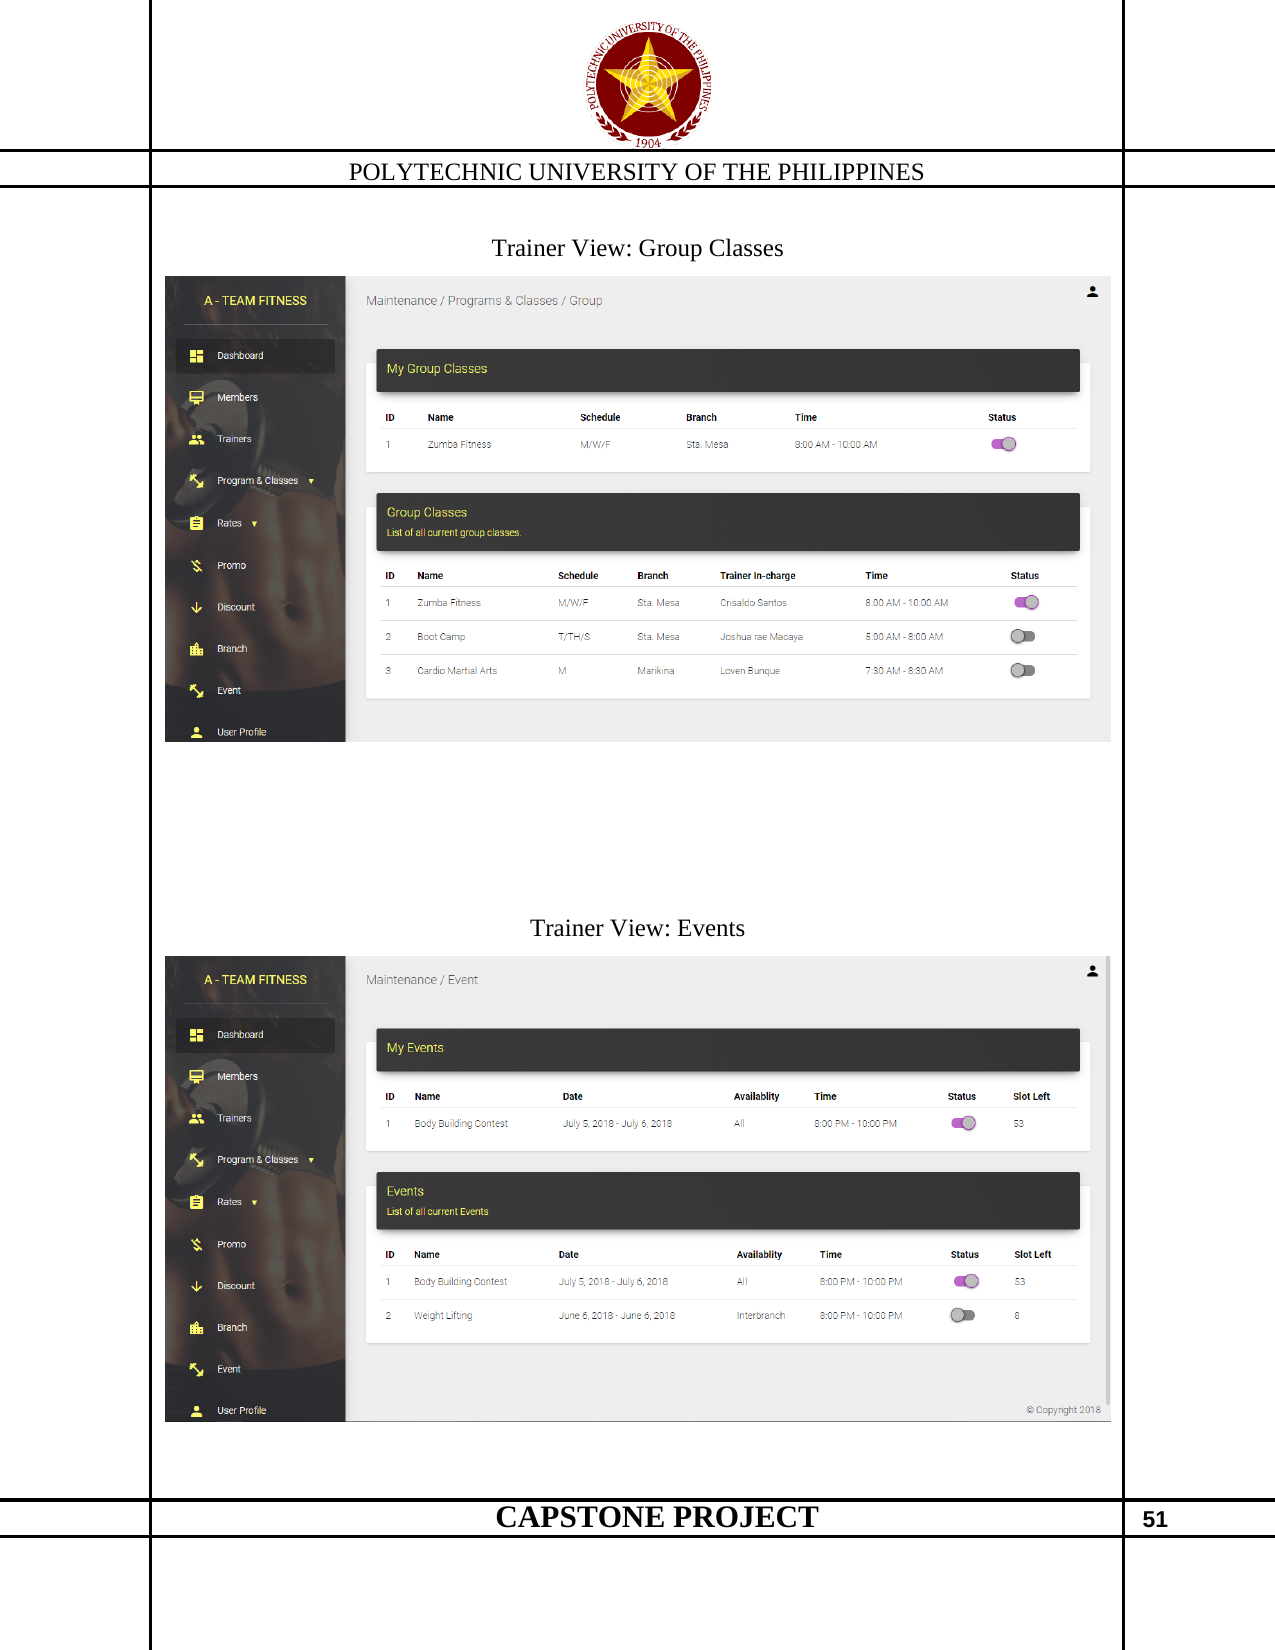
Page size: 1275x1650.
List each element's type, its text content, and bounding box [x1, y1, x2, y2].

text Trainer View: Group Classes [165, 233, 1110, 262]
picture [165, 276, 1111, 742]
text Trainer View: Events [165, 913, 1110, 942]
picture [583, 20, 712, 149]
picture [165, 956, 1111, 1422]
